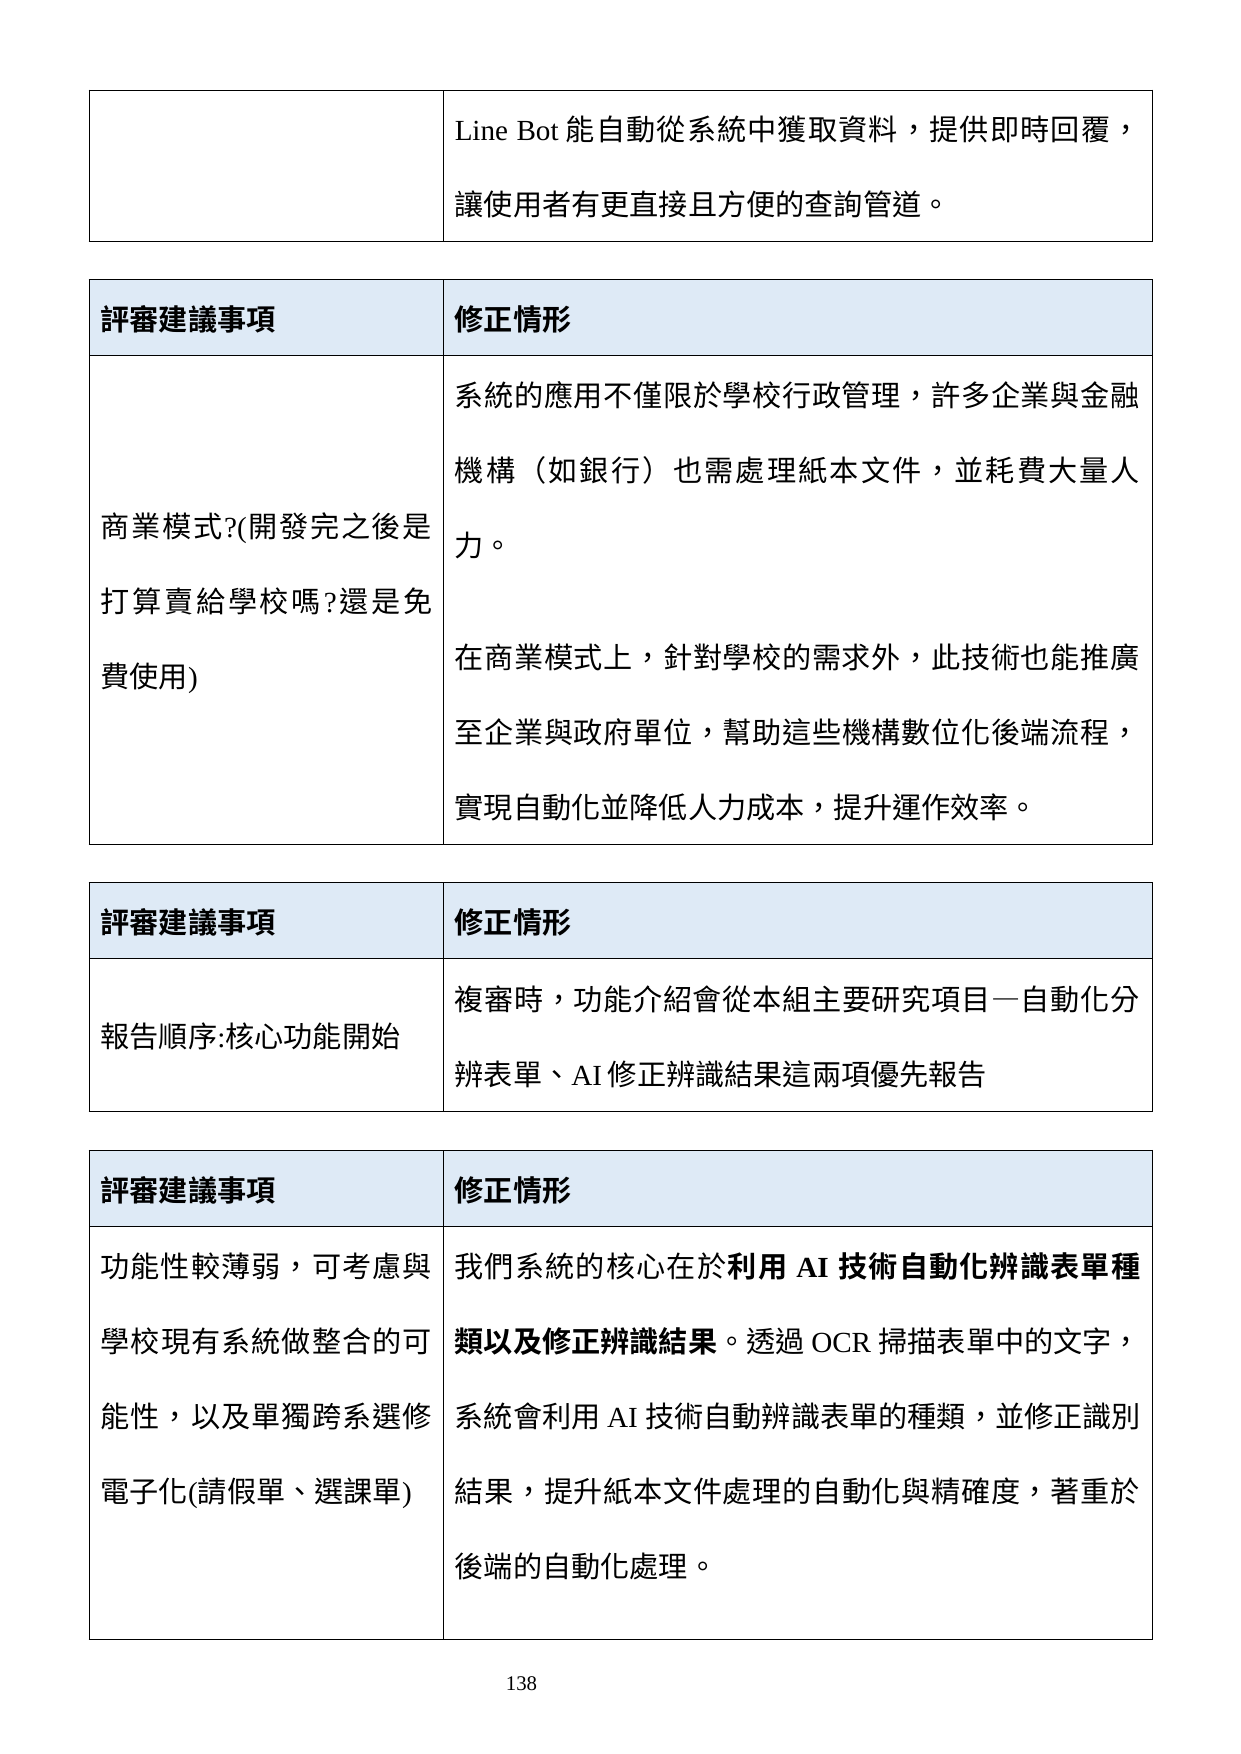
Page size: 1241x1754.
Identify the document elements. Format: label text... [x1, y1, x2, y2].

table_header 評審建議事項 [90, 280, 443, 355]
table_header 修正情形 [444, 883, 1152, 958]
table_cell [444, 91, 1152, 241]
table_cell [90, 1227, 443, 1639]
table_cell 系統的應用不僅限於學校行政管理，許多企業與金融機構（如銀行）也需處理紙本文件，並耗費大量人力。 在商業模式上，針對學校的需求外，此技術也能推廣至企業與政府單位，幫助這些機構數位化後端流程，實現自動化並降低人力成本，提升運作效率。 [444, 356, 1152, 844]
table_header 修正情形 [444, 1151, 1152, 1226]
table_cell 商業模式?(開發完之後是打算賣給學校嗎?還是免費使用) [90, 356, 443, 844]
table_header 修正情形 [444, 280, 1152, 355]
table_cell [444, 1227, 1152, 1639]
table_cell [90, 91, 443, 241]
table_header 評審建議事項 [90, 883, 443, 958]
table_cell 複審時，功能介紹會從本組主要研究項目—自動化分辨表單、AI修正辨識結果這兩項優先報告 [444, 959, 1152, 1111]
table_header 評審建議事項 [90, 1151, 443, 1226]
table_cell 報告順序:核心功能開始 [90, 959, 443, 1111]
